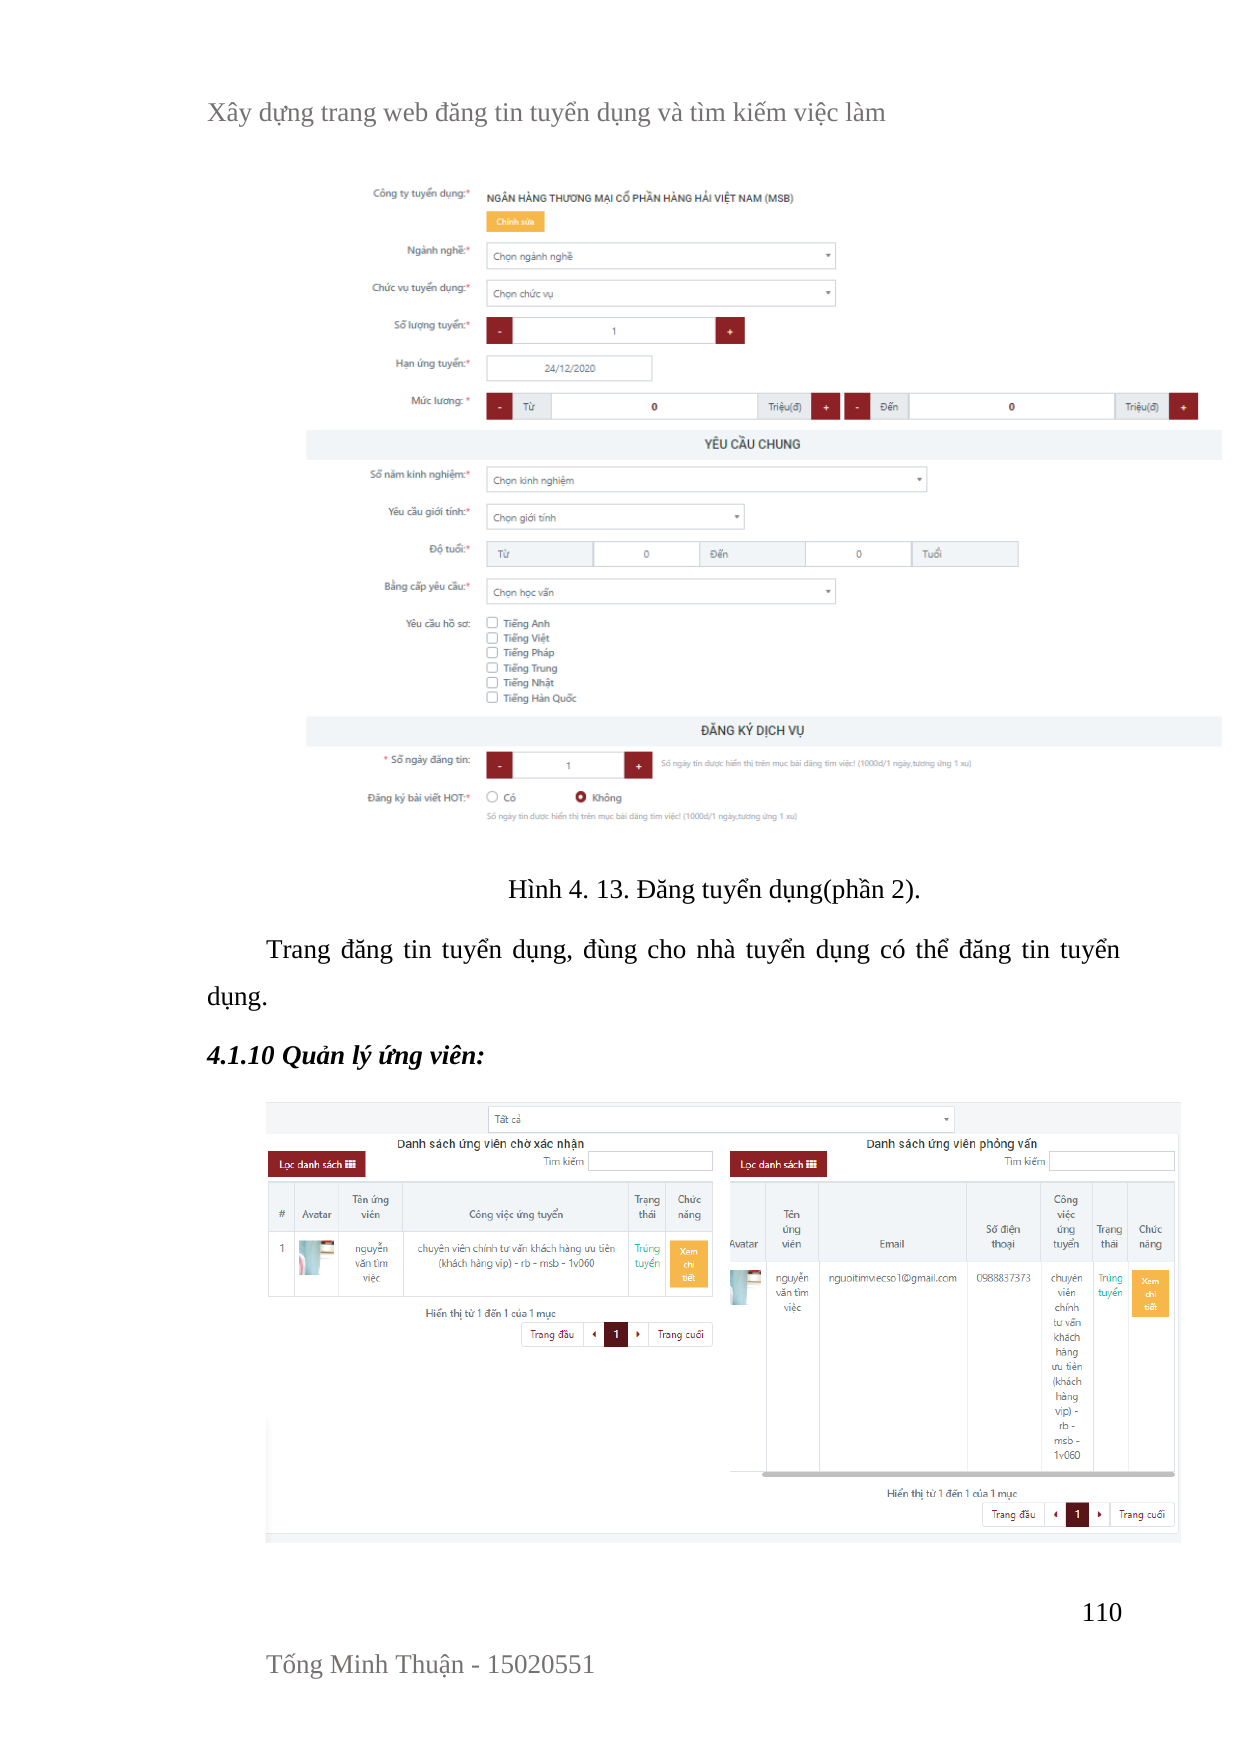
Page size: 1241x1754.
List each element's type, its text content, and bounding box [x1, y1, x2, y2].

picture [265, 1100, 1182, 1543]
text Trang đăng tin tuyển dụng, đùng cho nhà tuyển dụng có thể đăng tin tuyển dụng. [207, 933, 1122, 1011]
picture [306, 177, 1222, 845]
text Hình 4. 13. Đăng tuyển dụng(phần 2). [247, 873, 1122, 904]
text Quản lý ứng viên: [207, 1039, 1122, 1071]
